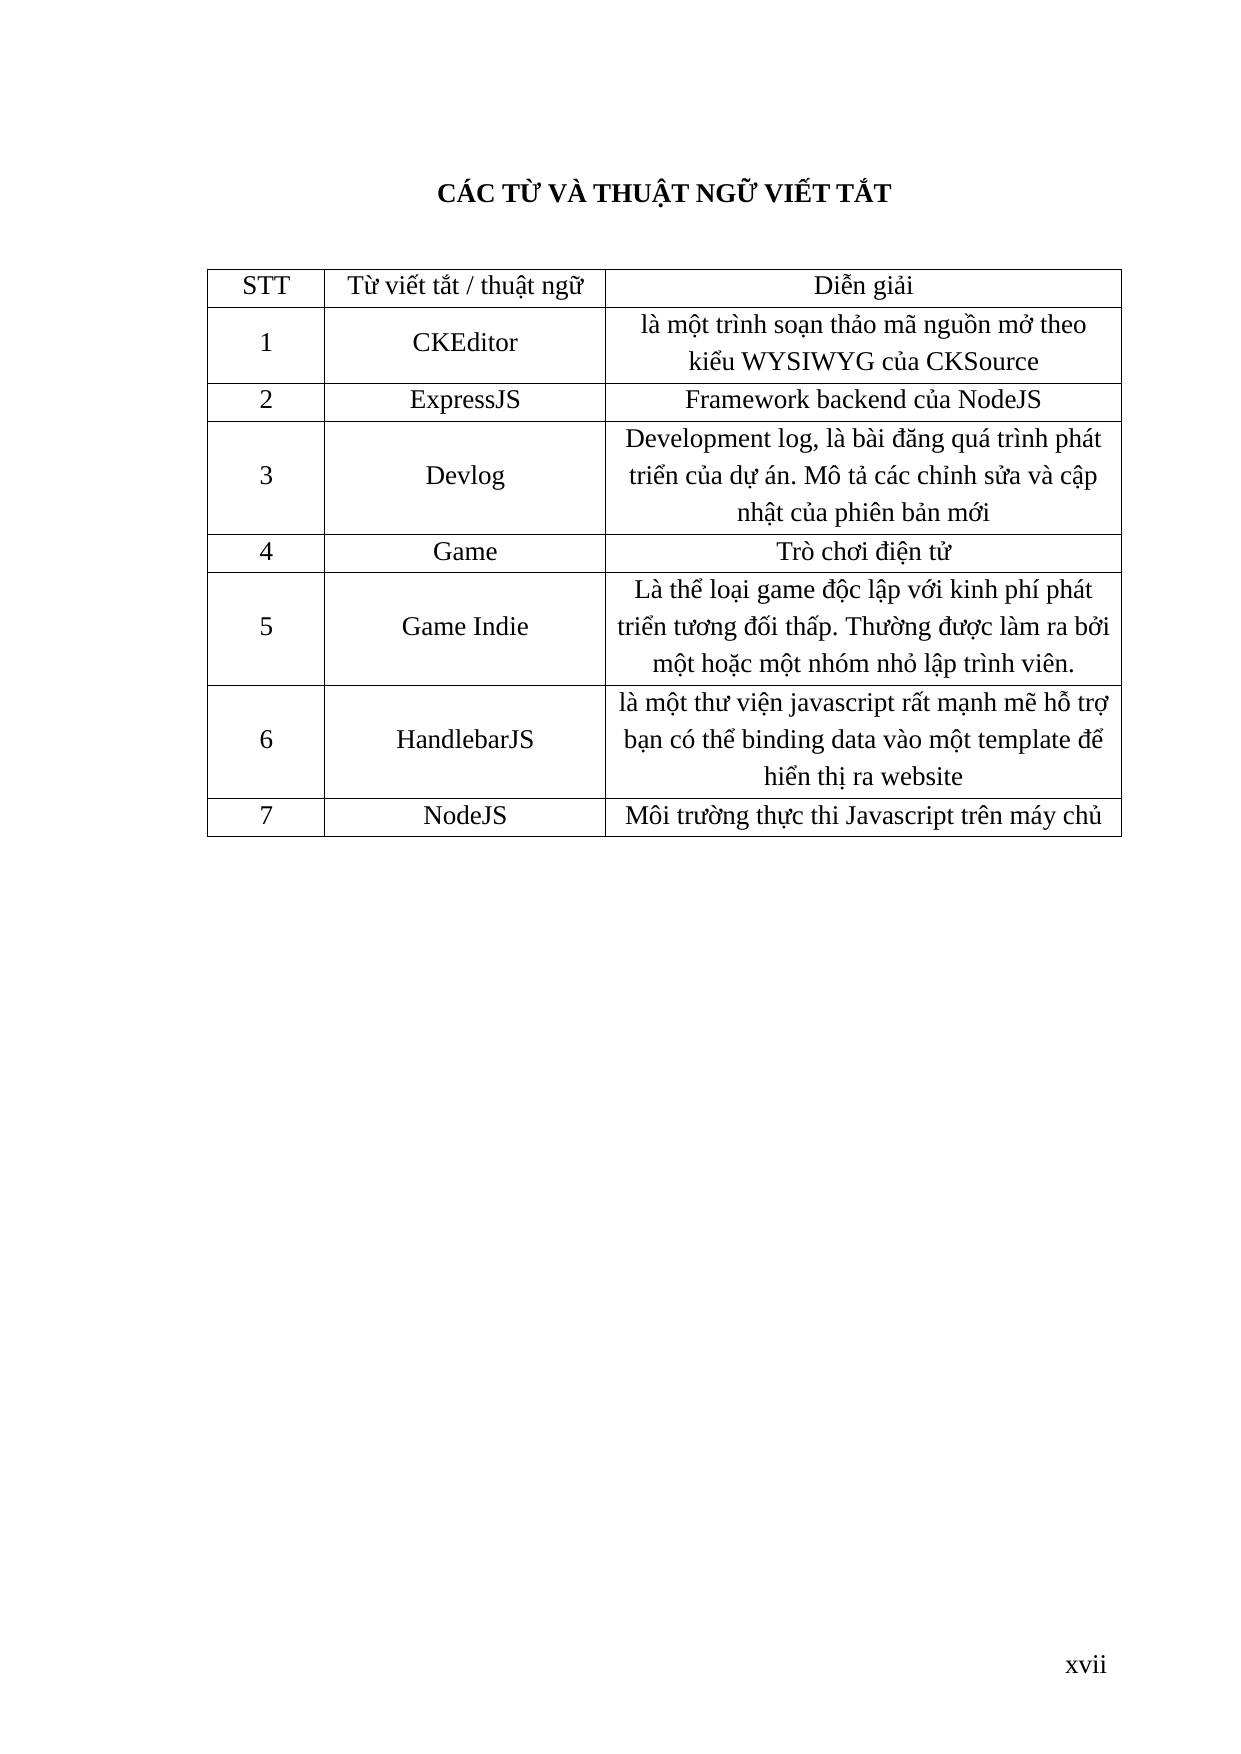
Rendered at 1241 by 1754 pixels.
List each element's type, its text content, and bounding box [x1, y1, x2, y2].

table_header Từ viết tắt / thuật ngữ [325, 270, 605, 307]
table_cell 5 [208, 573, 324, 685]
table_header Diễn giải [606, 270, 1121, 307]
table_cell Là thể loại game độc lập với kinh phí phát triển tương đối thấp. Thường được làm ra bởi một hoặc một nhóm nhỏ lập trình viên. [606, 573, 1121, 685]
table_cell Framework backend của NodeJS [606, 384, 1121, 421]
table_cell Development log, là bài đăng quá trình phát triển của dự án. Mô tả các chỉnh sửa và cập nhật của phiên bản mới [606, 422, 1121, 534]
subtitle CÁC TỪ VÀ THUẬT NGỮ VIẾT TẮT [207, 177, 1122, 208]
table_cell 7 [208, 799, 324, 836]
table_cell 2 [208, 384, 324, 421]
table_cell Trò chơi điện tử [606, 535, 1121, 572]
table_cell 4 [208, 535, 324, 572]
table_cell Devlog [325, 422, 605, 534]
table_cell 6 [208, 686, 324, 798]
table_header STT [208, 270, 324, 307]
table_cell Môi trường thực thi Javascript trên máy chủ [606, 799, 1121, 836]
table_cell CKEditor [325, 308, 605, 382]
table_cell HandlebarJS [325, 686, 605, 798]
table_cell ExpressJS [325, 384, 605, 421]
table_cell 3 [208, 422, 324, 534]
table_cell 1 [208, 308, 324, 382]
table_cell là một trình soạn thảo mã nguồn mở theo kiểu WYSIWYG của CKSource [606, 308, 1121, 382]
table_cell Game Indie [325, 573, 605, 685]
table_cell NodeJS [325, 799, 605, 836]
table_cell Game [325, 535, 605, 572]
table_cell là một thư viện javascript rất mạnh mẽ hỗ trợ bạn có thể binding data vào một template để hiển thị ra website [606, 686, 1121, 798]
